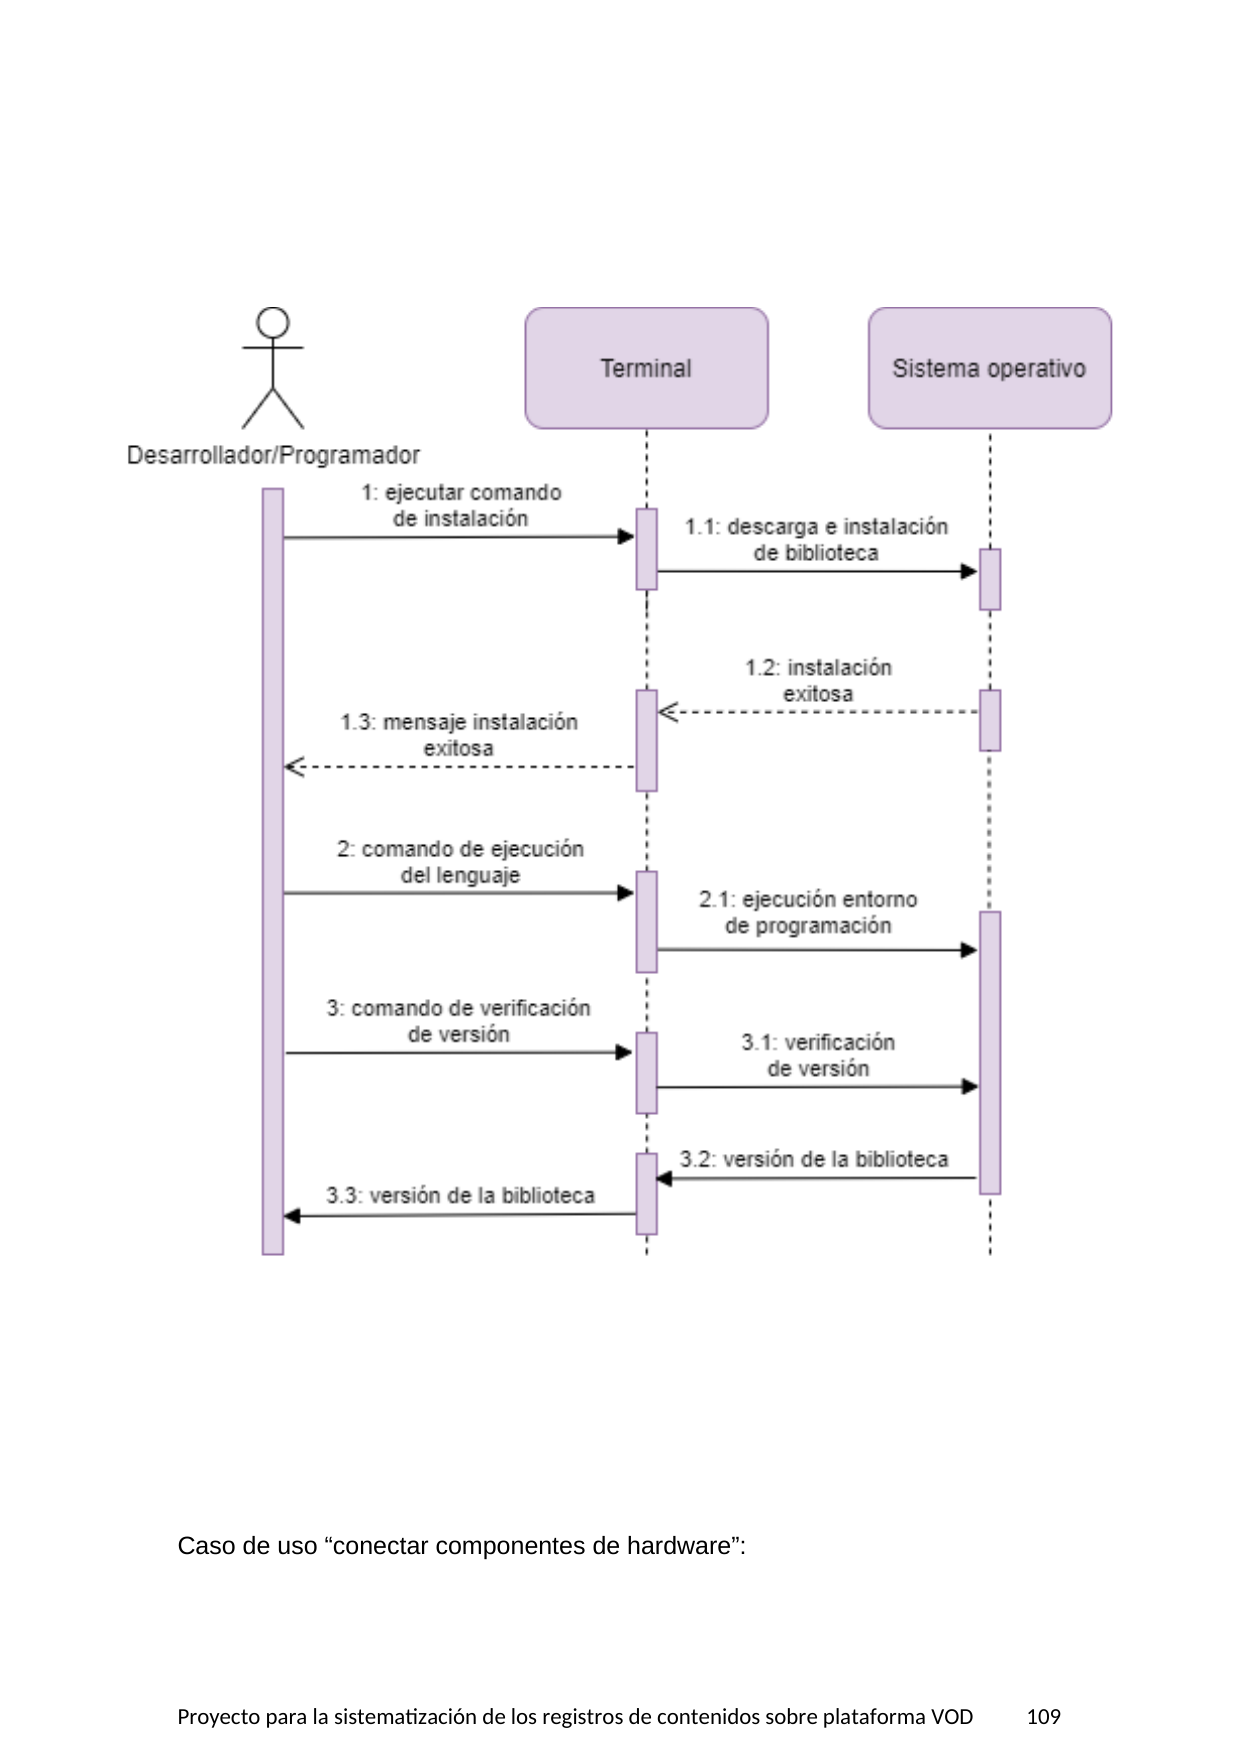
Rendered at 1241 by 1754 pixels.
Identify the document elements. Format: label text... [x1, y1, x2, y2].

text Caso de uso “conectar componentes de hardware”: [177, 1531, 1063, 1560]
picture [127, 307, 1113, 1258]
